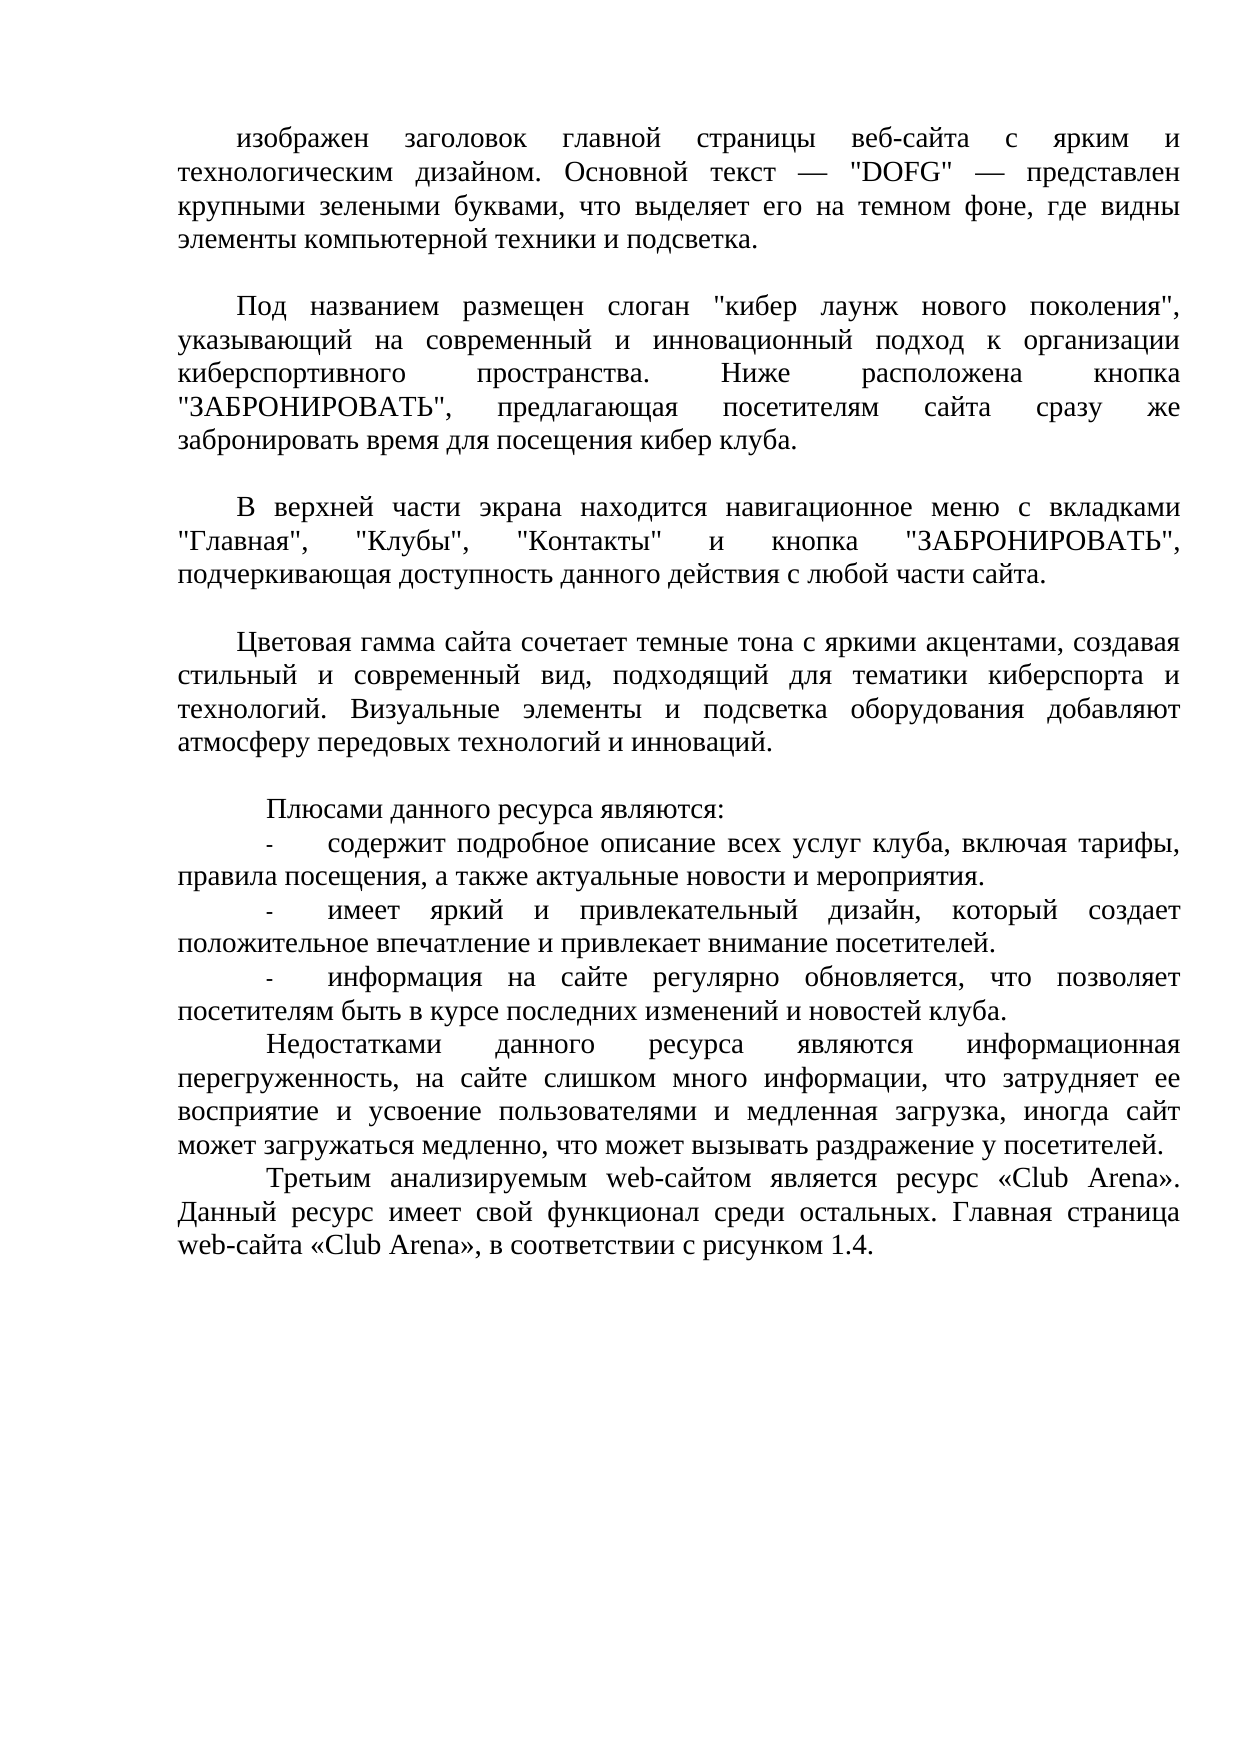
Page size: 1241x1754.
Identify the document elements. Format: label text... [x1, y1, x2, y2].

text Под названием размещен слоган "кибер лаунж нового поколения", указывающий на современный и инновационный подход к организации киберспортивного пространства. Ниже расположена кнопка "ЗАБРОНИРОВАТЬ", предлагающая посетителям сайта сразу же забронировать время для посещения кибер клуба. [177, 288, 1181, 456]
list информация на сайте регулярно обновляется, что позволяет посетителям быть в курсе последних изменений и новостей клуба. [177, 959, 1181, 1026]
text В верхней части экрана находится навигационное меню с вкладками "Главная", "Клубы", "Контакты" и кнопка "ЗАБРОНИРОВАТЬ", подчеркивающая доступность данного действия с любой части сайта. [177, 489, 1181, 590]
text Плюсами данного ресурса являются: [177, 791, 1181, 825]
text Цветовая гамма сайта сочетает темные тона с яркими акцентами, создавая стильный и современный вид, подходящий для тематики киберспорта и технологий. Визуальные элементы и подсветка оборудования добавляют атмосферу передовых технологий и инноваций. [177, 624, 1181, 758]
list имеет яркий и привлекательный дизайн, который создает положительное впечатление и привлекает внимание посетителей. [177, 892, 1181, 959]
list содержит подробное описание всех услуг клуба, включая тарифы, правила посещения, а также актуальные новости и мероприятия. [177, 825, 1181, 892]
text Недостатками данного ресурса являются информационная перегруженность, на сайте слишком много информации, что затрудняет ее восприятие и усвоение пользователями и медленная загрузка, иногда сайт может загружаться медленно, что может вызывать раздражение у посетителей. [177, 1026, 1181, 1160]
text Третьим анализируемым web-сайтом является ресурс «Club Arena». Данный ресурс имеет свой функционал среди остальных. Главная страница web-сайта «Club Arena», в соответствии с рисунком 1.4. [177, 1160, 1181, 1261]
text изображен заголовок главной страницы веб-сайта с ярким и технологическим дизайном. Основной текст — "DOFG" — представлен крупными зелеными буквами, что выделяет его на темном фоне, где видны элементы компьютерной техники и подсветка. [177, 121, 1181, 255]
